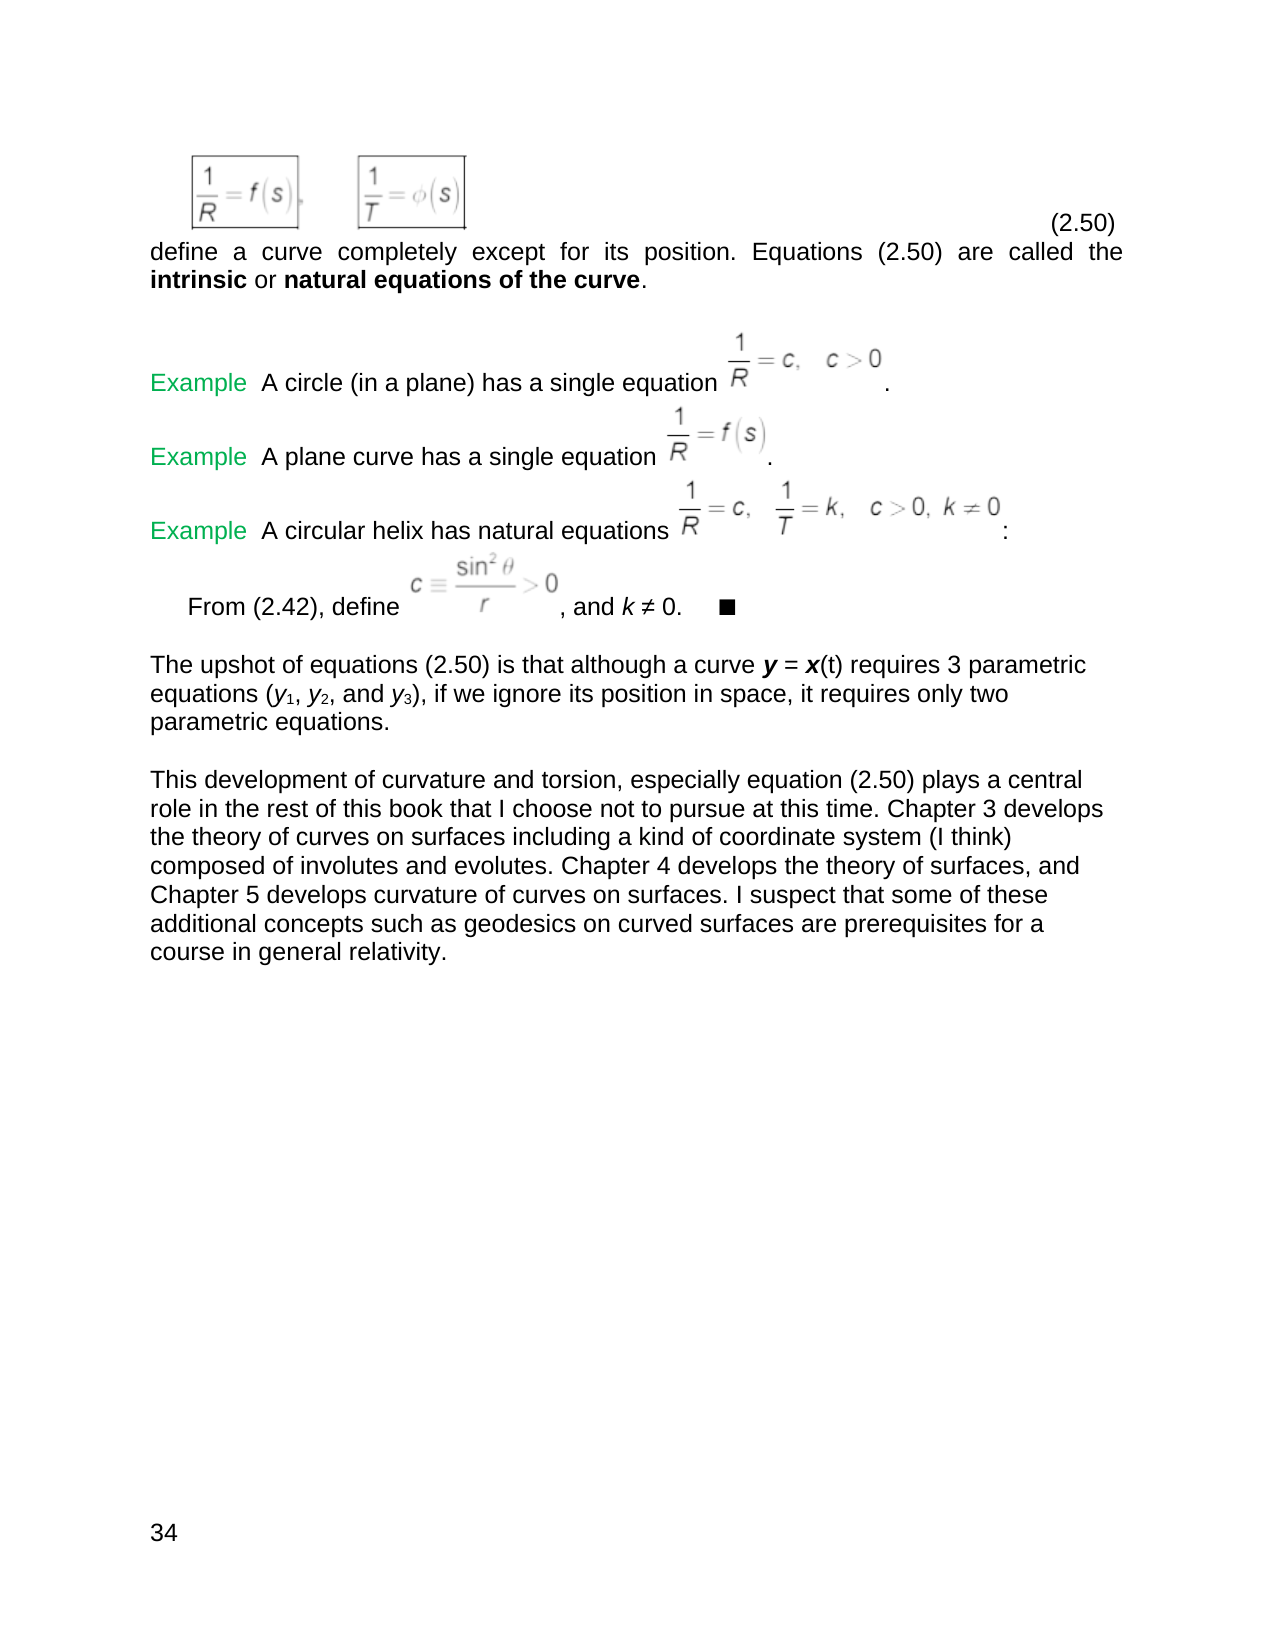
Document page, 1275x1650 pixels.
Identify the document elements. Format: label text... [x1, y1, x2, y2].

text From (2.42), define , and k ≠ 0. ∎ [150, 545, 1125, 621]
text define a curve completely except for its position. Equations (2.50) are called the intrinsic or natural equations of the curve. [150, 237, 1125, 294]
text Example A plane curve has a single equation . [150, 397, 1125, 471]
text Example A circular helix has natural equations : [150, 471, 1125, 545]
text Example A circle (in a plane) has a single equation . [150, 323, 1125, 397]
text The upshot of equations (2.50) is that although a curve y = x(t) requires 3 parametric equations (y1, y2, and y3), if we ignore its position in space, it requires only two parametric equations. [150, 650, 1125, 736]
text (2.50) [150, 150, 1125, 237]
text This development of curvature and torsion, especially equation (2.50) plays a central role in the rest of this book that I choose not to pursue at this time. Chapter 3 develops the theory of curves on surfaces including a kind of coordinate system (I think) composed of involutes and evolutes. Chapter 4 develops the theory of surfaces, and Chapter 5 develops curvature of curves on surfaces. I suspect that some of these additional concepts such as geodesics on curved surfaces are prerequisites for a course in general relativity. [150, 765, 1125, 966]
